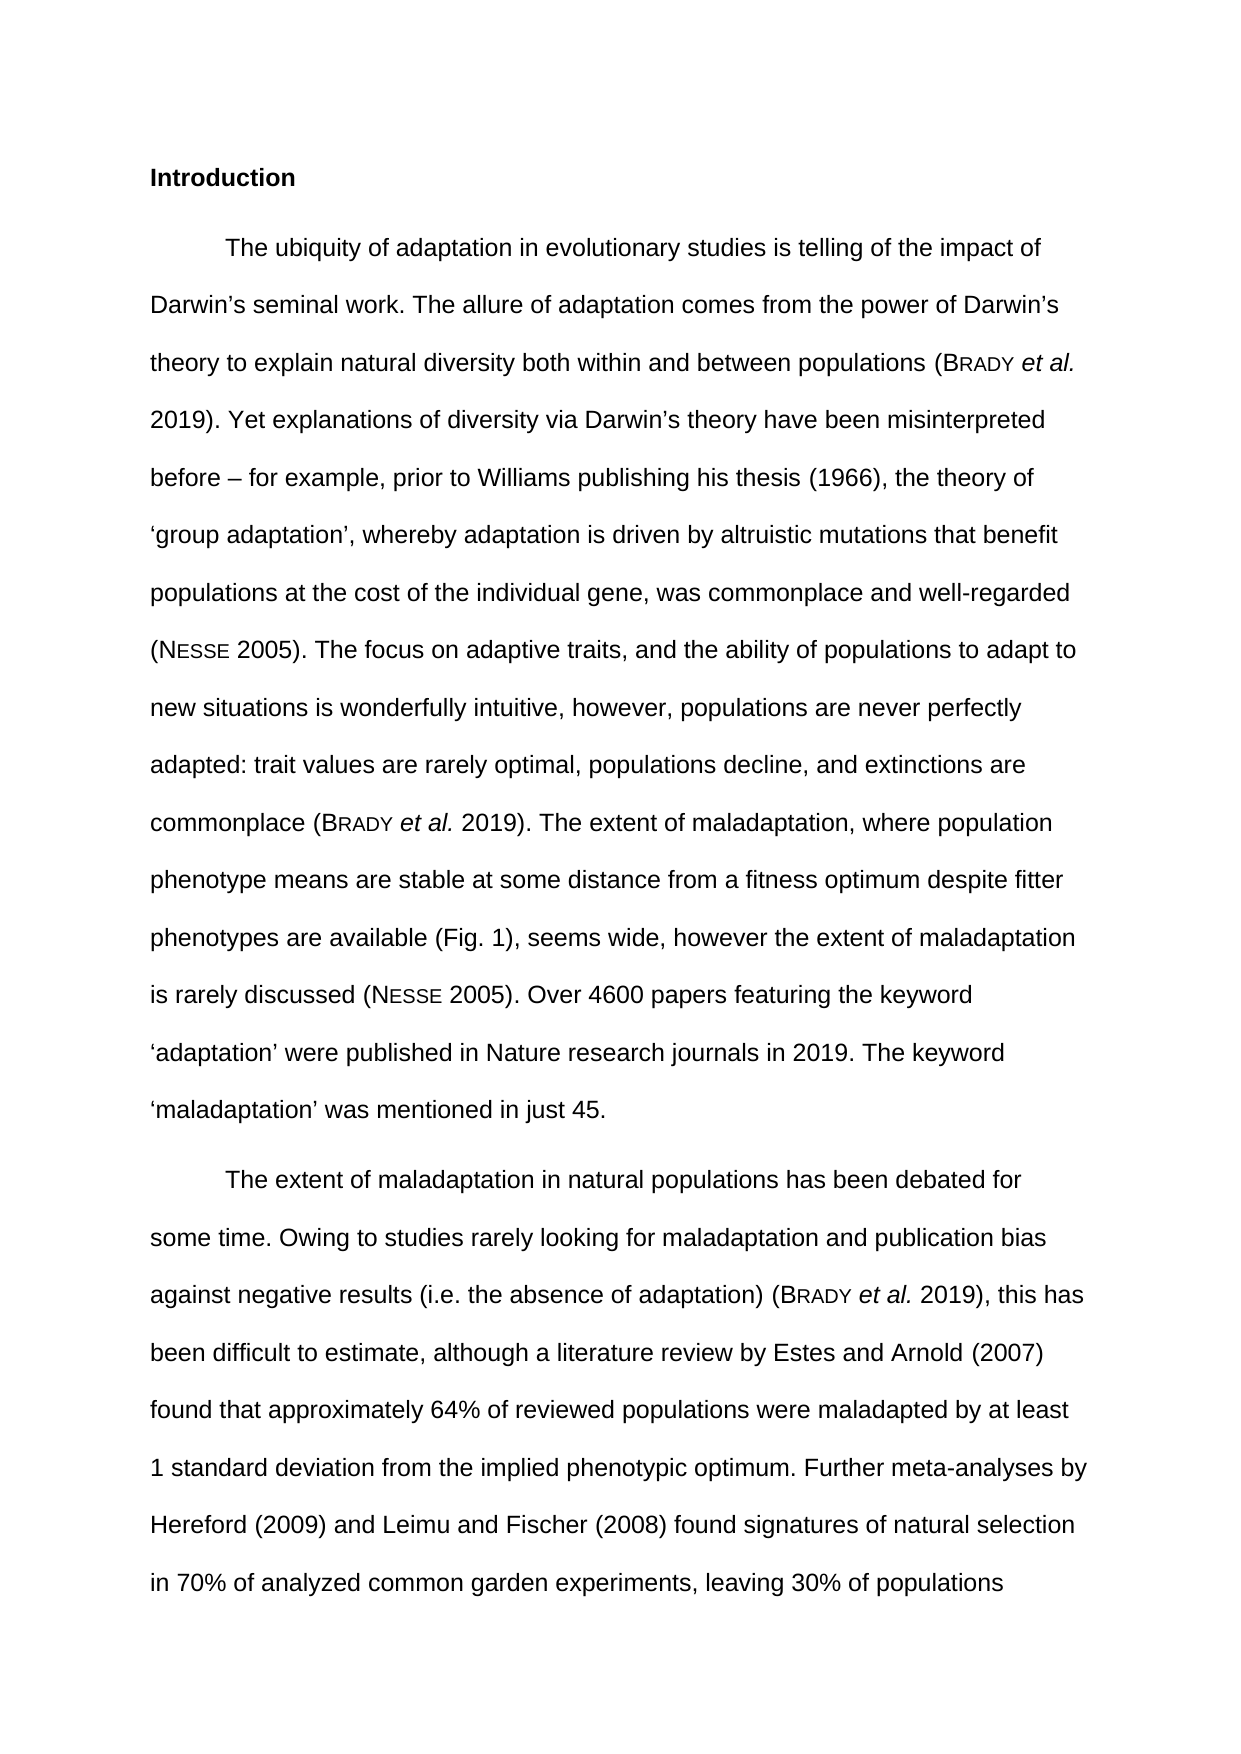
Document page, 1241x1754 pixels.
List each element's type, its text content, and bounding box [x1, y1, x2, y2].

subtitle Introduction [150, 162, 1090, 191]
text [150, 1165, 1090, 1596]
text The ubiquity of adaptation in evolutionary studies is telling of the impact of Darwin’s seminal work. The allure of adaptation comes from the power of Darwin’s theory to explain natural diversity both within and between populations (Brady et al. 2019). Yet explanations of diversity via Darwin’s theory have been misinterpreted before – for example, prior to Williams publishing his thesis (1966), the theory of ‘group adaptation’, whereby adaptation is driven by altruistic mutations that benefit populations at the cost of the individual gene, was commonplace and well-regarded (Nesse 2005). The focus on adaptive traits, and the ability of populations to adapt to new situations is wonderfully intuitive, however, populations are never perfectly adapted: trait values are rarely optimal, populations decline, and extinctions are commonplace (Brady et al. 2019). The extent of maladaptation, where population phenotype means are stable at some distance from a fitness optimum despite fitter phenotypes are available (Fig. 1), seems wide, however the extent of maladaptation is rarely discussed (Nesse 2005). Over 4600 papers featuring the keyword ‘adaptation’ were published in Nature research journals in 2019. The keyword ‘maladaptation’ was mentioned in just 45. [150, 232, 1090, 1124]
